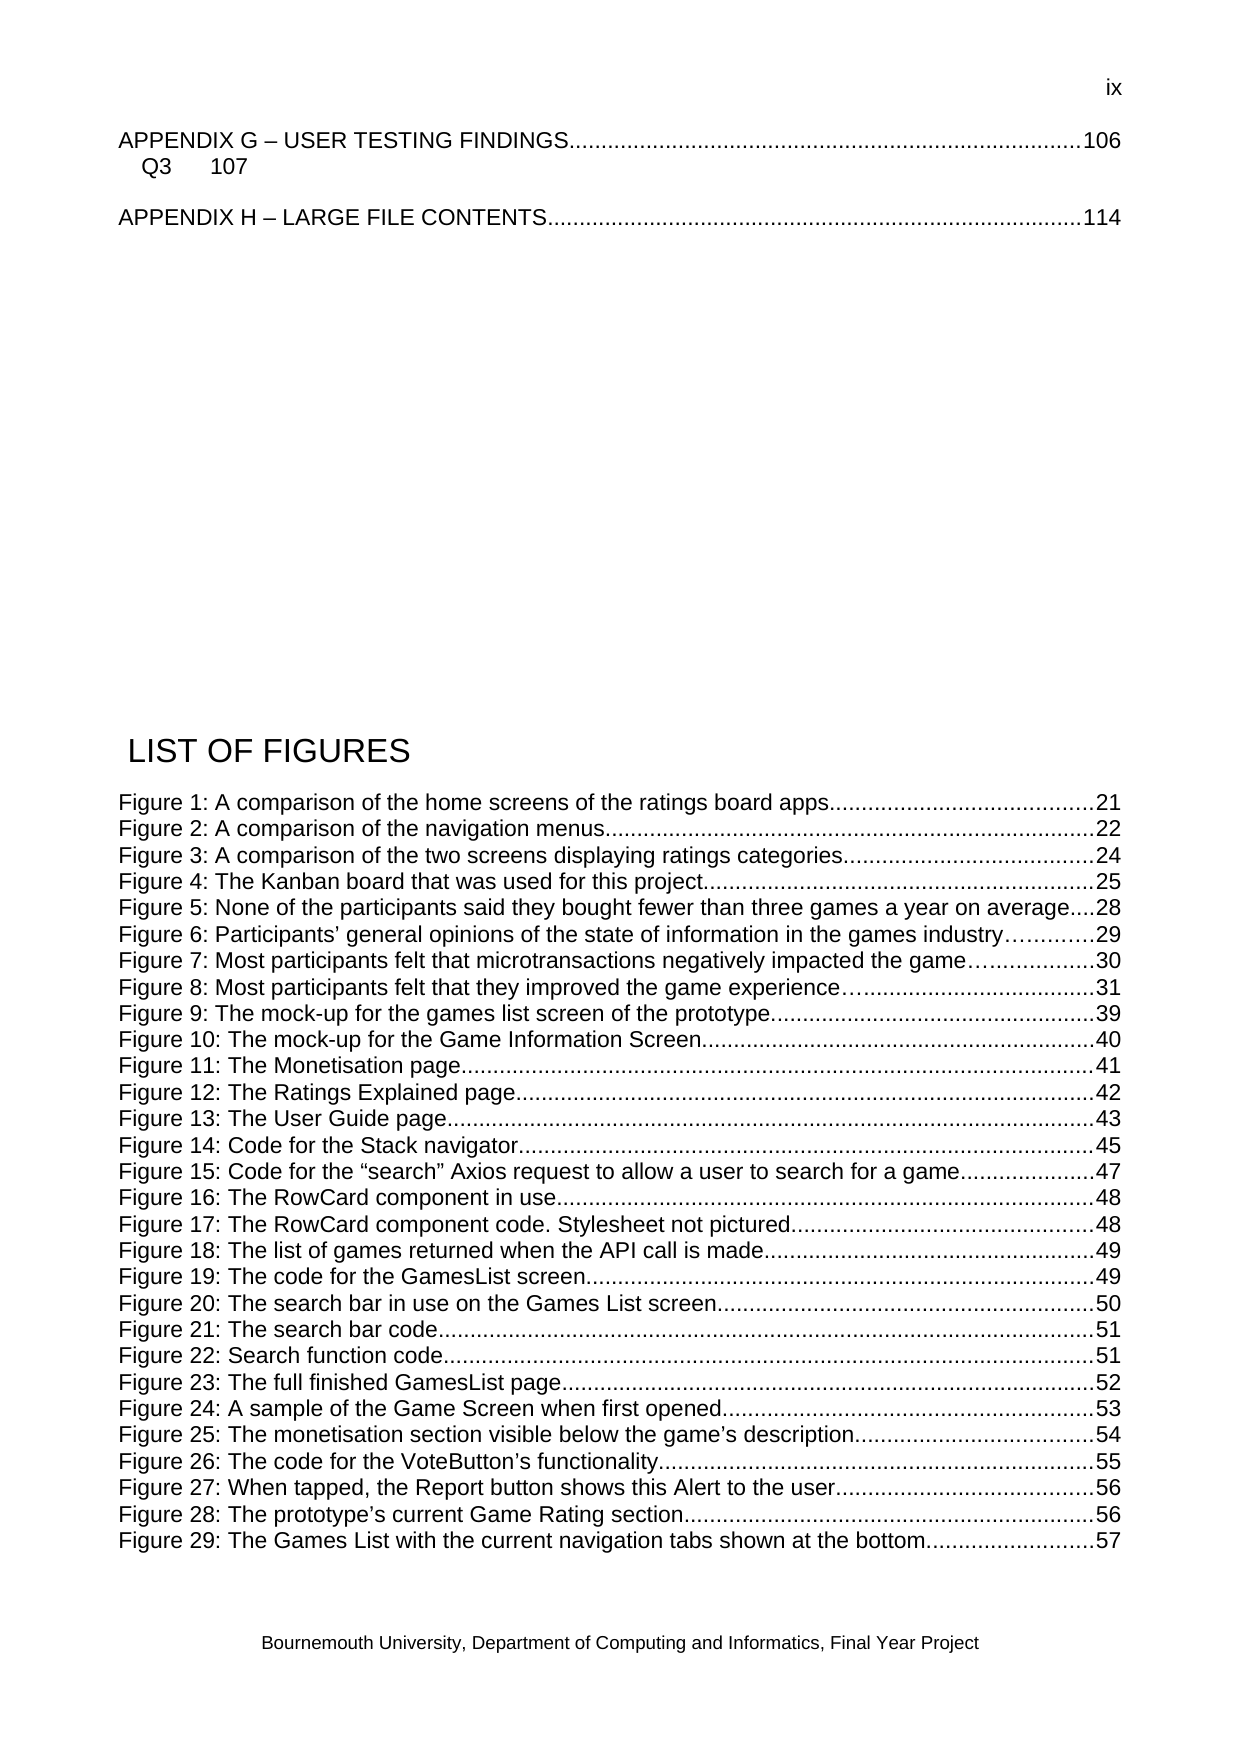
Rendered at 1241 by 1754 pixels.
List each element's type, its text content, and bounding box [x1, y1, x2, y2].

text Figure 2: A comparison of the navigation menus. 22 [118, 815, 1122, 842]
text Figure 20: The search bar in use on the Games List screen. 50 [118, 1290, 1122, 1316]
text Figure 26: The code for the VoteButton’s functionality. 55 [118, 1448, 1122, 1474]
text Figure 17: The RowCard component code. Stylesheet not pictured. 48 [118, 1211, 1122, 1237]
text Figure 3: A comparison of the two screens displaying ratings categories. 24 [118, 842, 1122, 868]
text Figure 19: The code for the GamesList screen. 49 [118, 1263, 1122, 1290]
text LIST OF FIGURES [118, 731, 1122, 770]
text Figure 29: The Games List with the current navigation tabs shown at the bottom. 57 [118, 1527, 1122, 1553]
text Figure 1: A comparison of the home screens of the ratings board apps. 21 [118, 789, 1122, 815]
text Figure 27: When tapped, the Report button shows this Alert to the user 56 [118, 1474, 1122, 1501]
text Figure 15: Code for the “search” Axios request to allow a user to search for a game. 47 [118, 1158, 1122, 1184]
text Figure 25: The monetisation section visible below the game’s description. 54 [118, 1421, 1122, 1448]
text Figure 9: The mock-up for the games list screen of the prototype. 39 [118, 1000, 1122, 1026]
text Figure 24: A sample of the Game Screen when first opened. 53 [118, 1395, 1122, 1421]
text Figure 13: The User Guide page 43 [118, 1105, 1122, 1132]
text Figure 23: The full finished GamesList page. 52 [118, 1369, 1122, 1395]
text APPENDIX G – USER TESTING FINDINGS 106 [118, 127, 1122, 153]
text Figure 11: The Monetisation page 41 [118, 1052, 1122, 1079]
text Figure 7: Most participants felt that microtransactions negatively impacted the game… 30 [118, 947, 1122, 973]
text Figure 14: Code for the Stack navigator. 45 [118, 1132, 1122, 1158]
text Figure 4: The Kanban board that was used for this project. 25 [118, 868, 1122, 894]
text Figure 10: The mock-up for the Game Information Screen. 40 [118, 1026, 1122, 1052]
text APPENDIX H – LARGE FILE CONTENTS 114 [118, 204, 1122, 231]
text Figure 8: Most participants felt that they improved the game experience… 31 [118, 973, 1122, 1000]
text Figure 16: The RowCard component in use. 48 [118, 1184, 1122, 1211]
text Figure 12: The Ratings Explained page 42 [118, 1079, 1122, 1105]
text Figure 5: None of the participants said they bought fewer than three games a year on average.... 28 [118, 894, 1122, 921]
text Figure 22: Search function code. 51 [118, 1342, 1122, 1369]
text Figure 28: The prototype’s current Game Rating section. 56 [118, 1501, 1122, 1527]
text Figure 21: The search bar code. 51 [118, 1316, 1122, 1342]
text Figure 18: The list of games returned when the API call is made 49 [118, 1237, 1122, 1263]
text Figure 6: Participants’ general opinions of the state of information in the games industry… 29 [118, 921, 1122, 947]
text Q3 107 [141, 153, 1122, 179]
